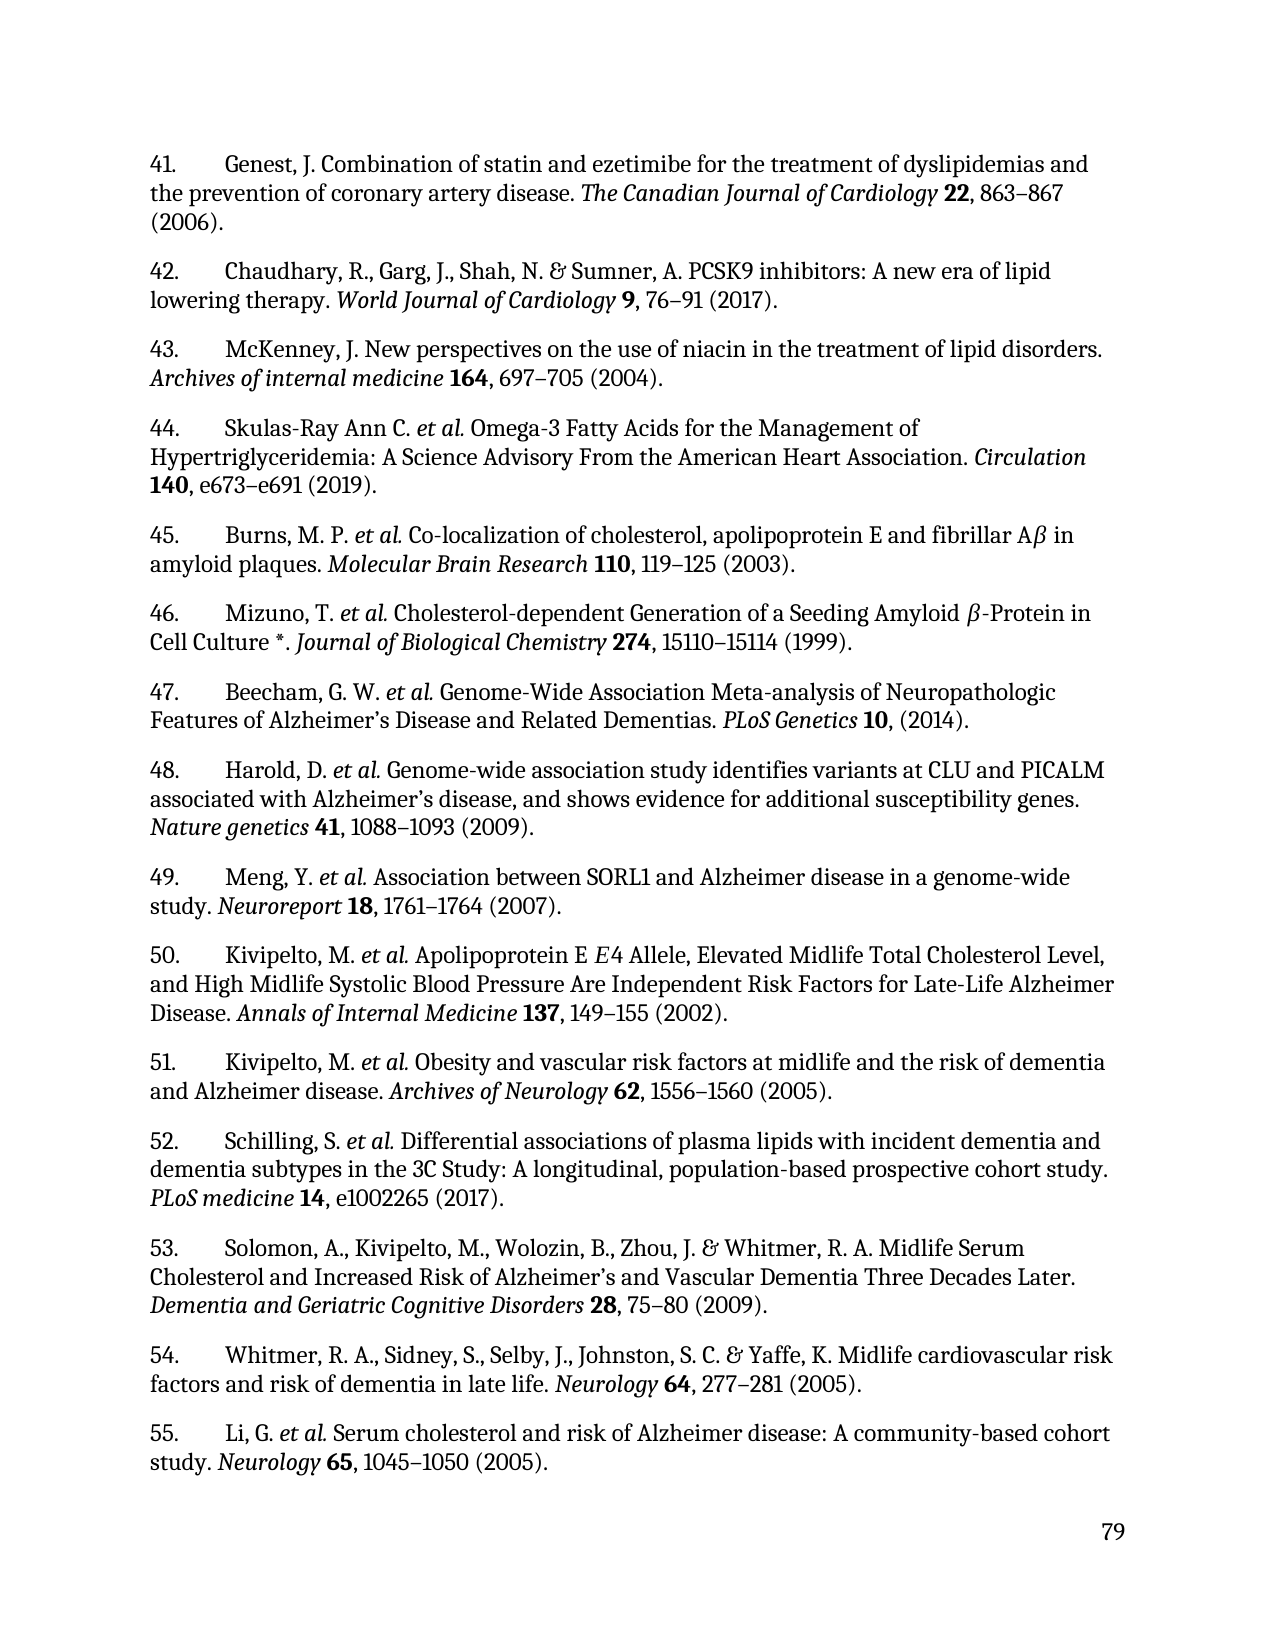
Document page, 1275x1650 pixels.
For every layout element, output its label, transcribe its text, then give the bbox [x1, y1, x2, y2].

text 49. Meng, Y. et al. Association between SORL1 and Alzheimer disease in a genome-wide study. Neuroreport 18, 1761–1764 (2007). [150, 863, 1125, 920]
text 48. Harold, D. et al. Genome-wide association study identifies variants at CLU and PICALM associated with Alzheimer’s disease, and shows evidence for additional susceptibility genes. Nature genetics 41, 1088–1093 (2009). [150, 756, 1125, 842]
text 53. Solomon, A., Kivipelto, M., Wolozin, B., Zhou, J. & Whitmer, R. A. Midlife Serum Cholesterol and Increased Risk of Alzheimer’s and Vascular Dementia Three Decades Later. Dementia and Geriatric Cognitive Disorders 28, 75–80 (2009). [150, 1234, 1125, 1320]
text 41. Genest, J. Combination of statin and ezetimibe for the treatment of dyslipidemias and the prevention of coronary artery disease. The Canadian Journal of Cardiology 22, 863–867 (2006). [150, 150, 1125, 236]
text 45. Burns, M. P. et al. Co-localization of cholesterol, apolipoprotein E and fibrillar A in amyloid plaques. Molecular Brain Research 110, 119–125 (2003). [150, 521, 1125, 578]
text 43. McKenney, J. New perspectives on the use of niacin in the treatment of lipid disorders. Archives of internal medicine 164, 697–705 (2004). [150, 335, 1125, 393]
text 44. Skulas-Ray Ann C. et al. Omega-3 Fatty Acids for the Management of Hypertriglyceridemia: A Science Advisory From the American Heart Association. Circulation 140, e673–e691 (2019). [150, 414, 1125, 500]
text 50. Kivipelto, M. et al. Apolipoprotein E 4 Allele, Elevated Midlife Total Cholesterol Level, and High Midlife Systolic Blood Pressure Are Independent Risk Factors for Late-Life Alzheimer Disease. Annals of Internal Medicine 137, 149–155 (2002). [150, 941, 1125, 1027]
text 54. Whitmer, R. A., Sidney, S., Selby, J., Johnston, S. C. & Yaffe, K. Midlife cardiovascular risk factors and risk of dementia in late life. Neurology 64, 277–281 (2005). [150, 1341, 1125, 1398]
text 46. Mizuno, T. et al. Cholesterol-dependent Generation of a Seeding Amyloid -Protein in Cell Culture *. Journal of Biological Chemistry 274, 15110–15114 (1999). [150, 599, 1125, 657]
text 55. Li, G. et al. Serum cholesterol and risk of Alzheimer disease: A community-based cohort study. Neurology 65, 1045–1050 (2005). [150, 1419, 1125, 1477]
text 47. Beecham, G. W. et al. Genome-Wide Association Meta-analysis of Neuropathologic Features of Alzheimer’s Disease and Related Dementias. PLoS Genetics 10, (2014). [150, 677, 1125, 735]
text 51. Kivipelto, M. et al. Obesity and vascular risk factors at midlife and the risk of dementia and Alzheimer disease. Archives of Neurology 62, 1556–1560 (2005). [150, 1048, 1125, 1106]
text 42. Chaudhary, R., Garg, J., Shah, N. & Sumner, A. PCSK9 inhibitors: A new era of lipid lowering therapy. World Journal of Cardiology 9, 76–91 (2017). [150, 257, 1125, 314]
text 52. Schilling, S. et al. Differential associations of plasma lipids with incident dementia and dementia subtypes in the 3C Study: A longitudinal, population-based prospective cohort study. PLoS medicine 14, e1002265 (2017). [150, 1127, 1125, 1213]
